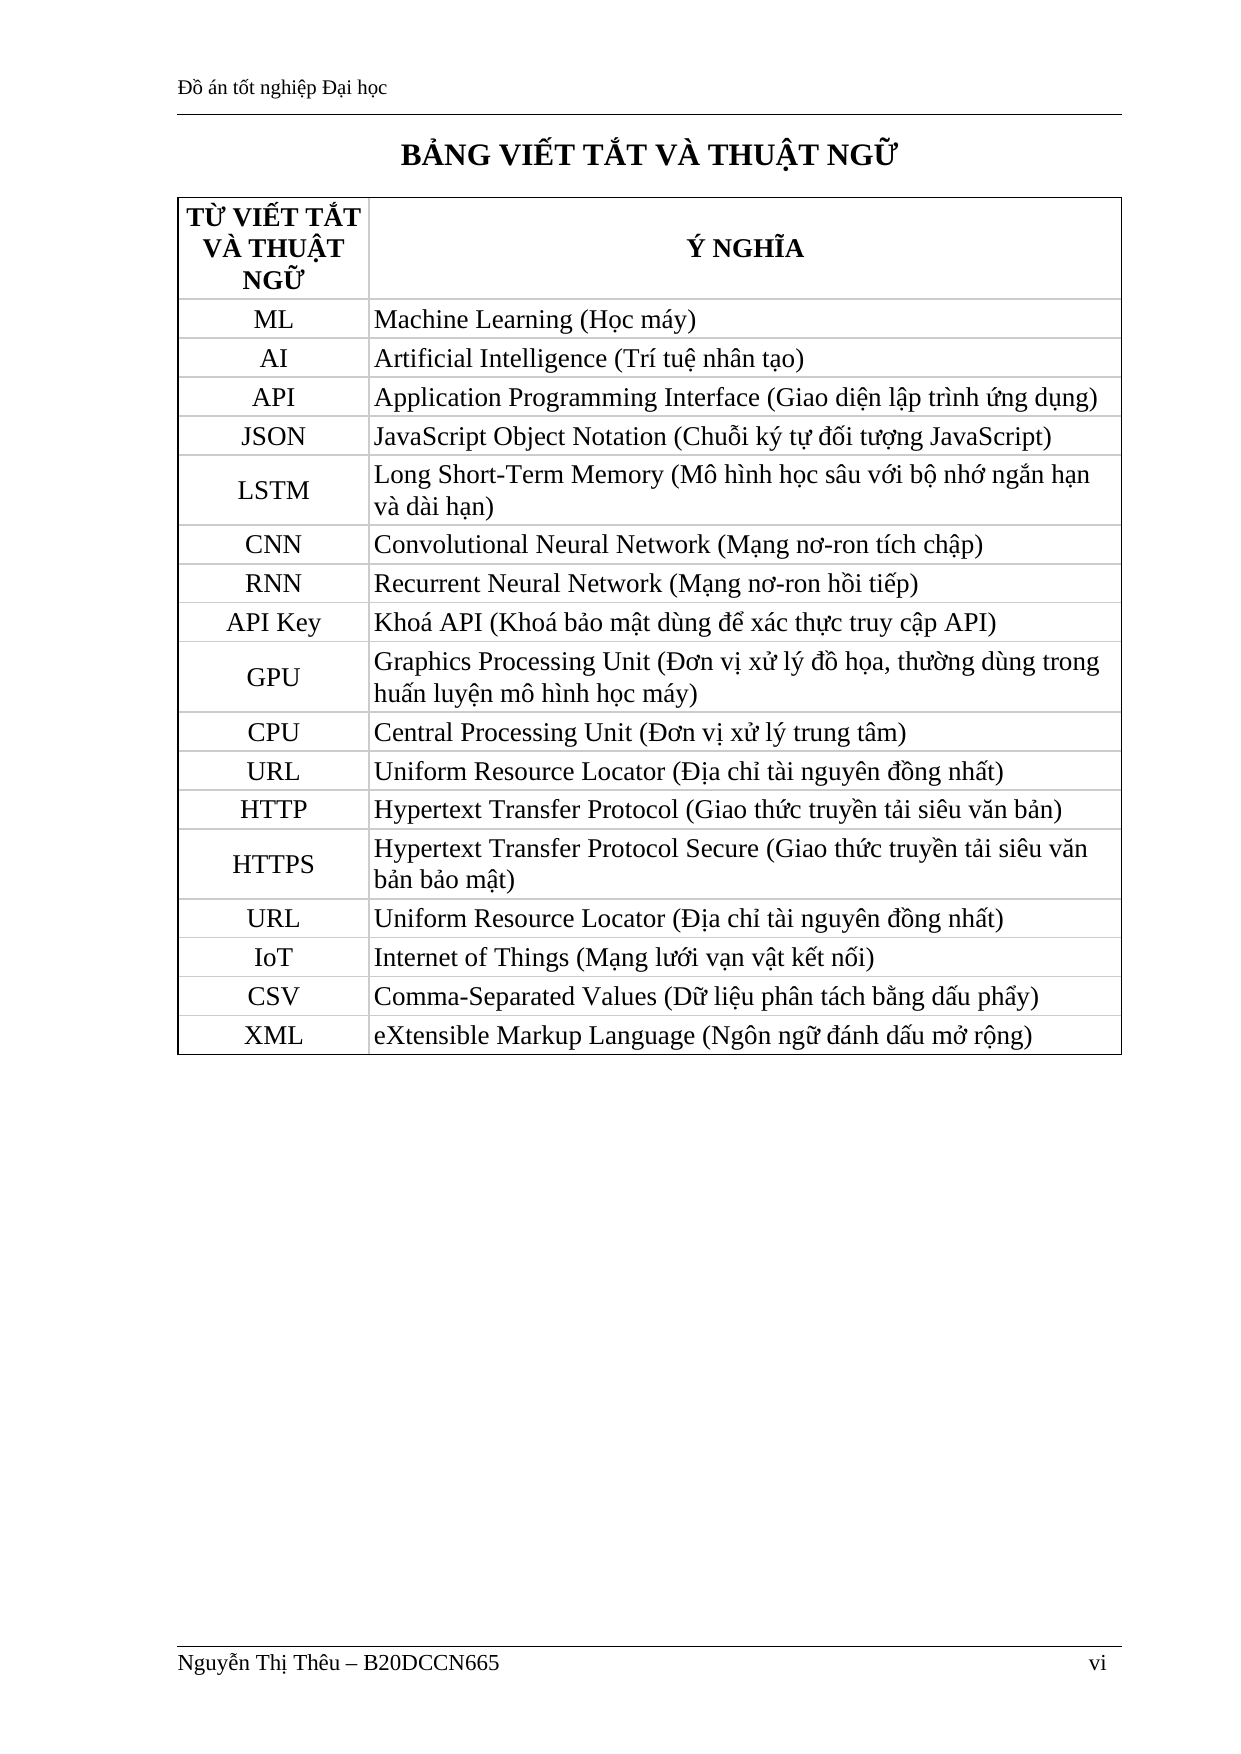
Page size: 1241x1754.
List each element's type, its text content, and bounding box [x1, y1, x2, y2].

table_cell Uniform Resource Locator (Địa chỉ tài nguyên đồng nhất) [370, 752, 1121, 789]
subtitle BẢNG VIẾT TẮT VÀ THUẬT NGỮ [177, 137, 1122, 173]
table_cell URL [179, 752, 368, 789]
table_cell eXtensible Markup Language (Ngôn ngữ đánh dấu mở rộng) [370, 1016, 1121, 1054]
table_cell Long Short-Term Memory (Mô hình học sâu với bộ nhớ ngắn hạn và dài hạn) [370, 456, 1121, 524]
table_cell API [179, 378, 368, 415]
table_cell GPU [179, 642, 368, 711]
table_cell Graphics Processing Unit (Đơn vị xử lý đồ họa, thường dùng trong huấn luyện mô hình học máy) [370, 642, 1121, 711]
table_cell CPU [179, 713, 368, 750]
table_cell Machine Learning (Học máy) [370, 300, 1121, 337]
table_cell CNN [179, 526, 368, 563]
table_cell Khoá API (Khoá bảo mật dùng để xác thực truy cập API) [370, 603, 1121, 641]
table_cell JSON [179, 417, 368, 454]
table_cell Uniform Resource Locator (Địa chỉ tài nguyên đồng nhất) [370, 900, 1121, 937]
table_cell Application Programming Interface (Giao diện lập trình ứng dụng) [370, 378, 1121, 415]
table_header Ý NGHĨA [370, 198, 1121, 298]
table_cell Convolutional Neural Network (Mạng nơ-ron tích chập) [370, 526, 1121, 563]
table_cell JavaScript Object Notation (Chuỗi ký tự đối tượng JavaScript) [370, 417, 1121, 454]
table_cell IoT [179, 938, 368, 976]
table_cell HTTPS [179, 830, 368, 898]
table_cell HTTP [179, 791, 368, 828]
table_cell RNN [179, 565, 368, 602]
table_cell Hypertext Transfer Protocol (Giao thức truyền tải siêu văn bản) [370, 791, 1121, 828]
table_cell URL [179, 900, 368, 937]
table_cell API Key [179, 603, 368, 641]
table_cell LSTM [179, 456, 368, 524]
table_cell Recurrent Neural Network (Mạng nơ-ron hồi tiếp) [370, 565, 1121, 602]
table_cell ML [179, 300, 368, 337]
table_cell Central Processing Unit (Đơn vị xử lý trung tâm) [370, 713, 1121, 750]
table_cell XML [179, 1016, 368, 1054]
table_cell Artificial Intelligence (Trí tuệ nhân tạo) [370, 339, 1121, 376]
table_cell CSV [179, 977, 368, 1015]
table_cell AI [179, 339, 368, 376]
table_header TỪ VIẾT TẮT VÀ THUẬT NGỮ [179, 198, 368, 298]
table_cell Hypertext Transfer Protocol Secure (Giao thức truyền tải siêu văn bản bảo mật) [370, 830, 1121, 898]
table_cell Internet of Things (Mạng lưới vạn vật kết nối) [370, 938, 1121, 976]
table_cell Comma-Separated Values (Dữ liệu phân tách bằng dấu phẩy) [370, 977, 1121, 1015]
